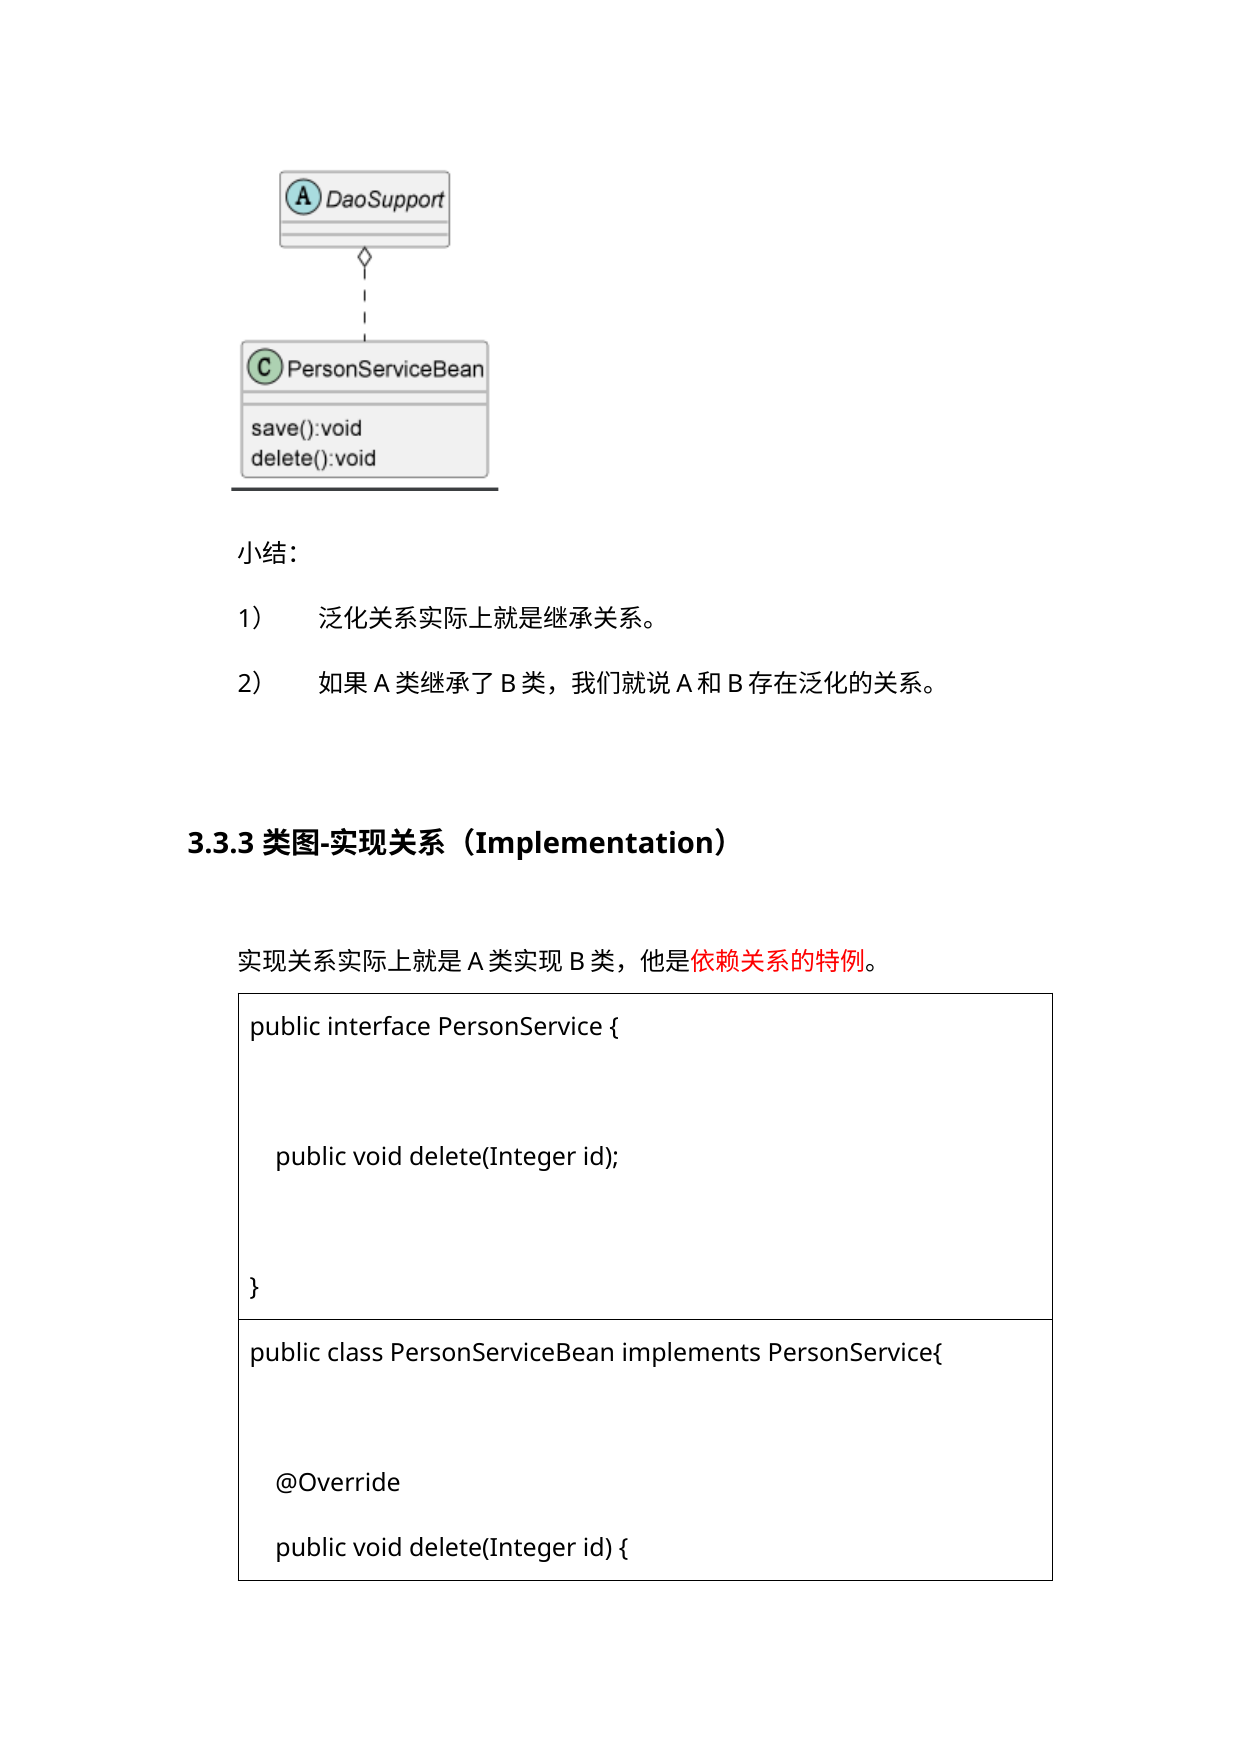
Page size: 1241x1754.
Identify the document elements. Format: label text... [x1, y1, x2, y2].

text 实现关系实际上就是A类实现B类，他是依赖关系的特例。 [187, 927, 1053, 992]
list 如果A类继承了B类，我们就说A和B存在泛化的关系。 [237, 649, 1053, 714]
picture [231, 162, 499, 491]
table_header public interface PersonService { public void delete(Integer id); } [239, 994, 1052, 1318]
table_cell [239, 1320, 1052, 1579]
list 泛化关系实际上就是继承关系。 [237, 584, 1053, 649]
subtitle 3.3.3 类图-实现关系（Implementation） [187, 809, 1053, 874]
text 小结： [187, 519, 1053, 584]
